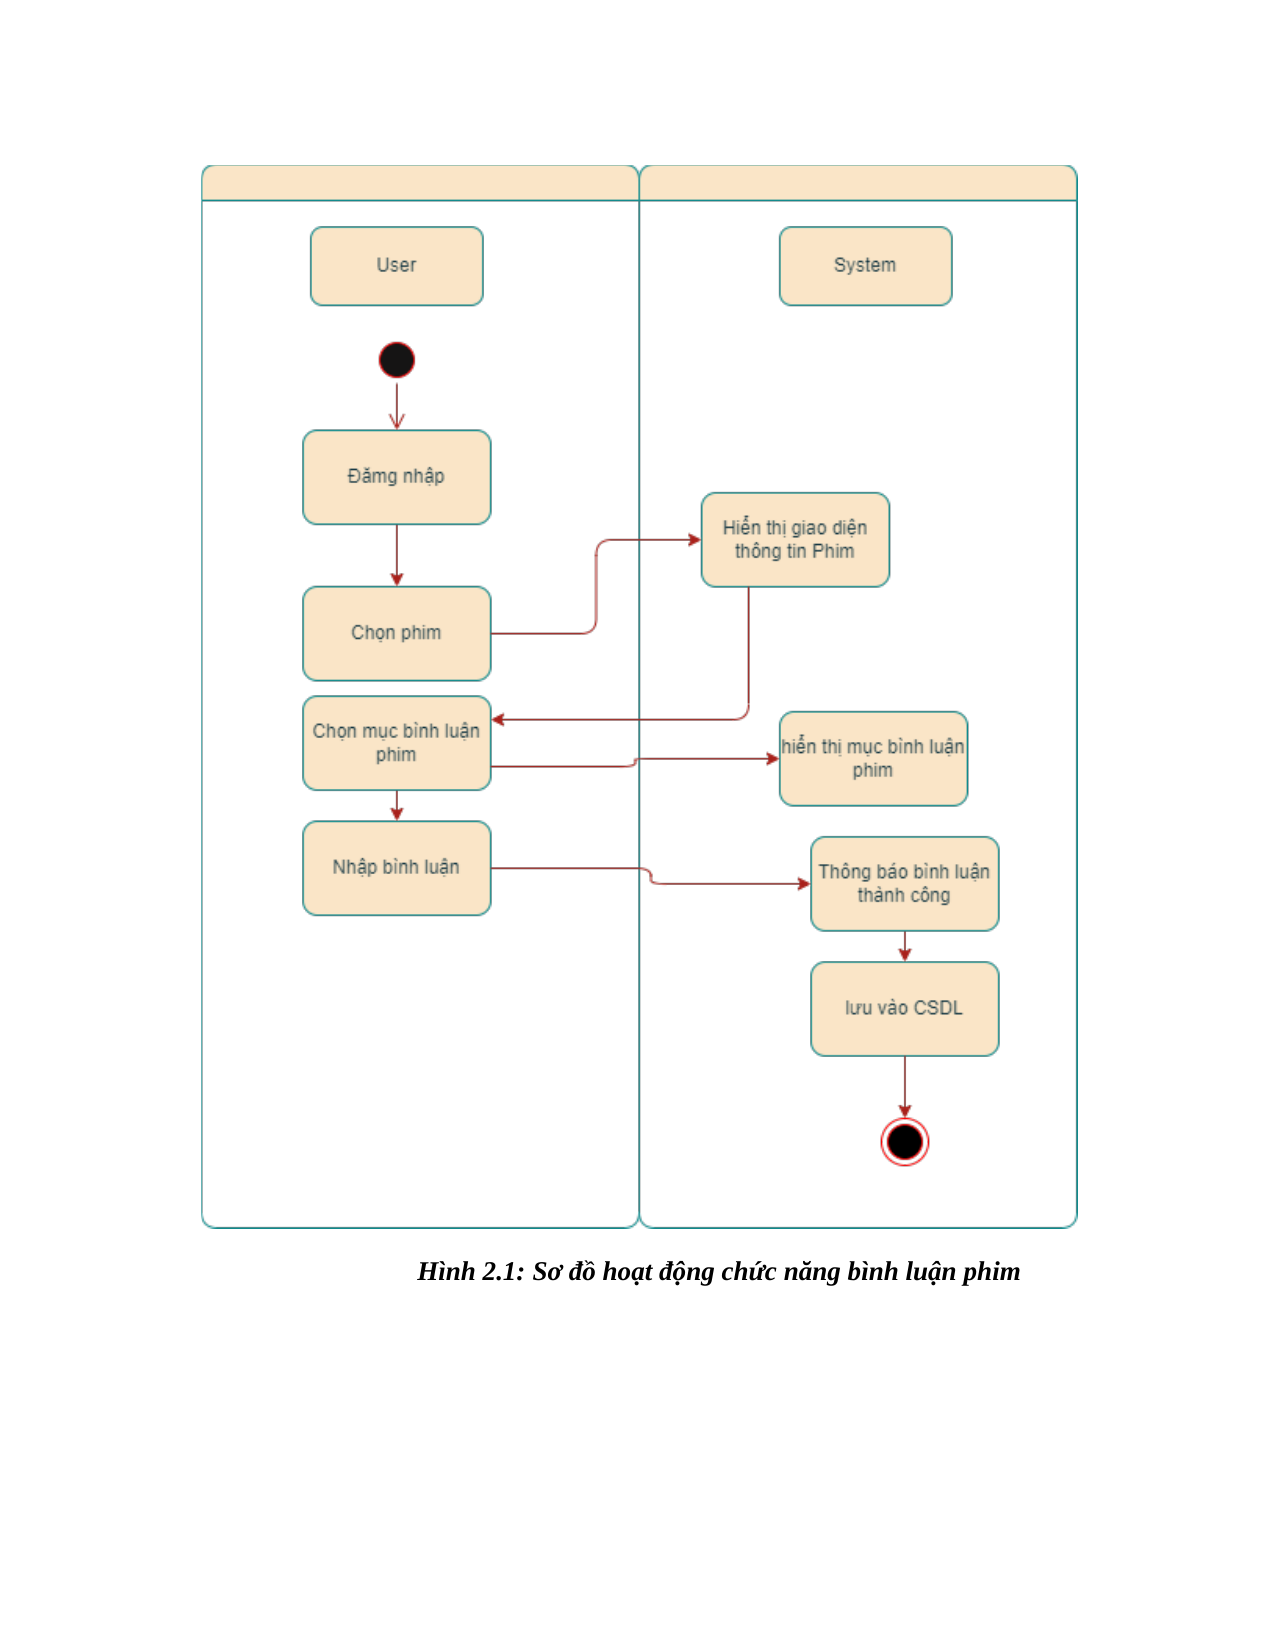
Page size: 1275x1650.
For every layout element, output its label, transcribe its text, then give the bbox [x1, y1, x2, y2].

subtitle Hình 2.1: Sơ đồ hoạt động chức năng bình luận phim [162, 1256, 1275, 1287]
picture [201, 165, 1078, 1229]
